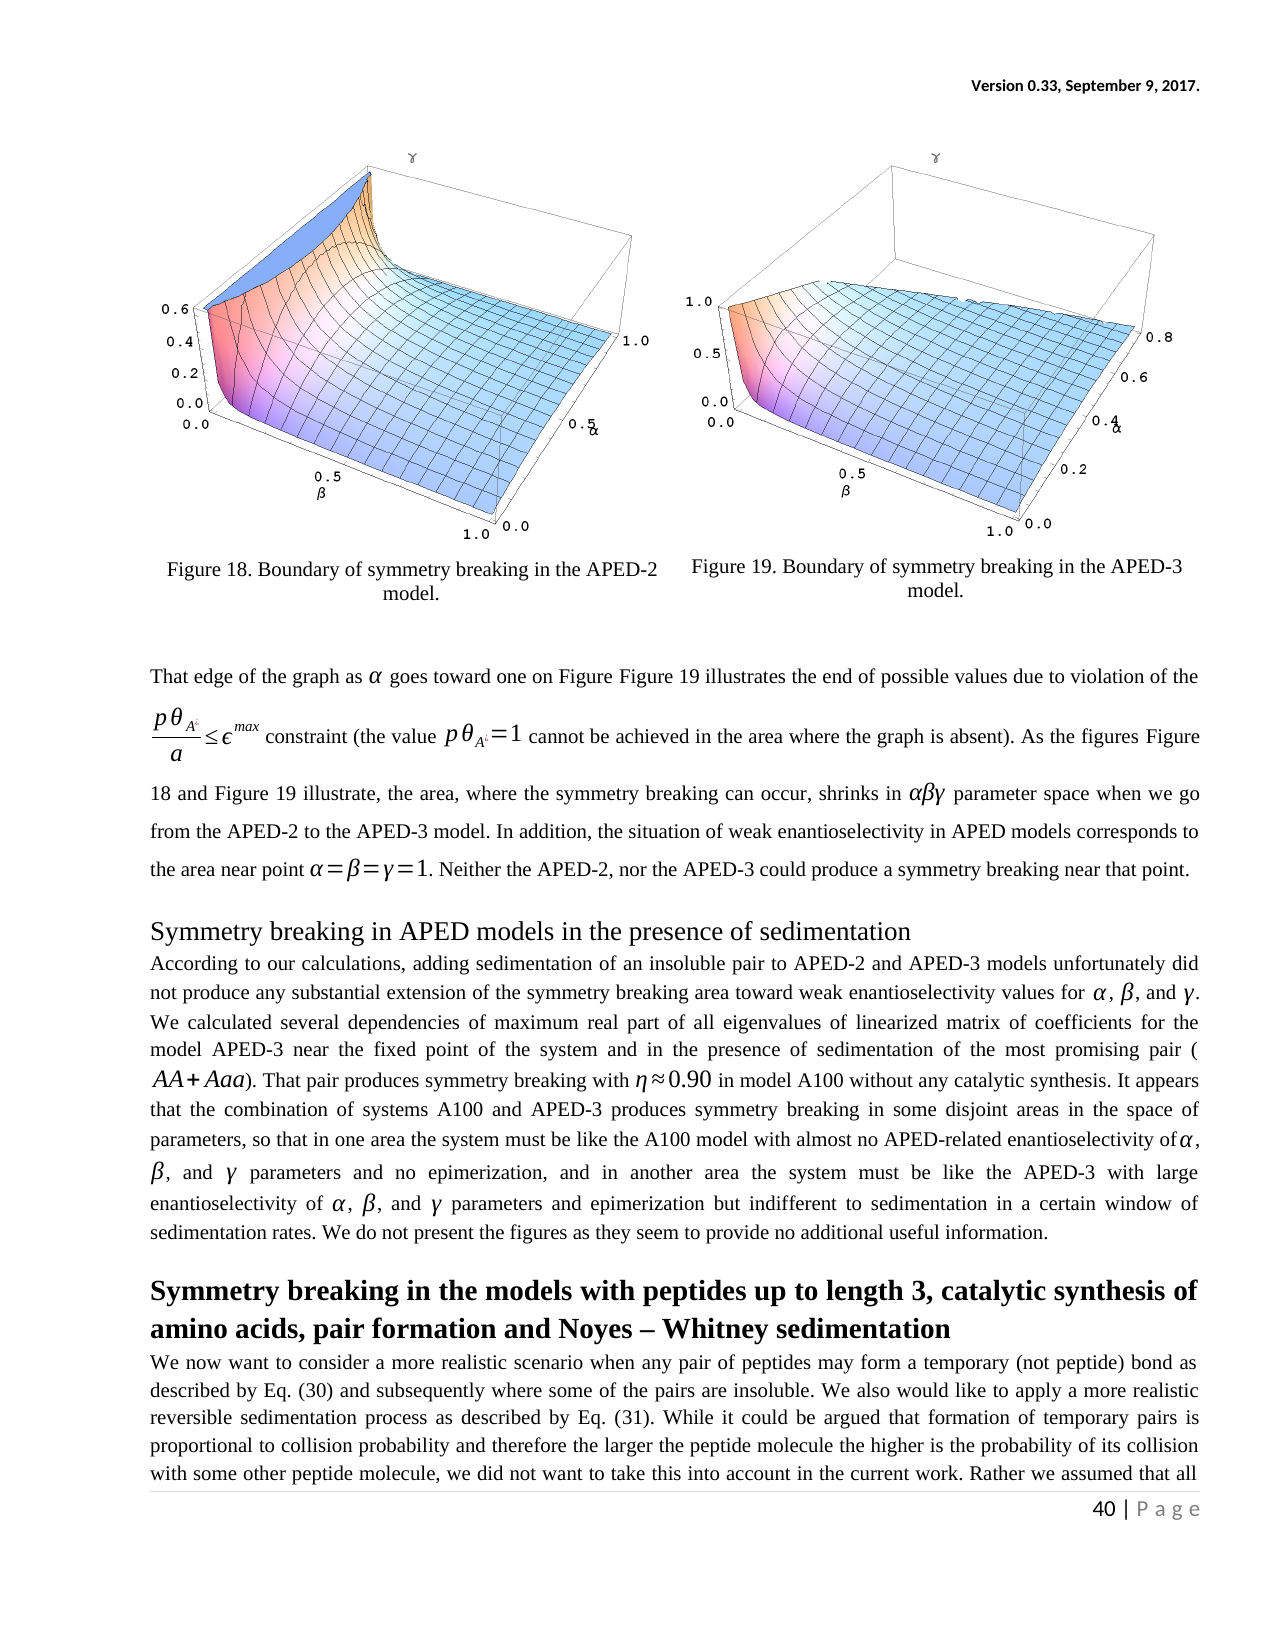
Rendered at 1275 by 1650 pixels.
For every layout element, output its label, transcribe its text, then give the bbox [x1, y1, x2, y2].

text According to our calculations, adding sedimentation of an insoluble pair to APED-2 and APED-3 models unfortunately did not produce any substantial extension of the symmetry breaking area toward weak enantioselectivity values for , , and . We calculated several dependencies of maximum real part of all eigenvalues of linearized matrix of coefficients for the model APED-3 near the fixed point of the system and in the presence of sedimentation of the most promising pair (). That pair produces symmetry breaking with in model A100 without any catalytic synthesis. It appears that the combination of systems A100 and APED-3 produces symmetry breaking in some disjoint areas in the space of parameters, so that in one area the system must be like the A100 model with almost no APED-related enantioselectivity of, , and parameters and no epimerization, and in another area the system must be like the APED-3 with large enantioselectivity of , , and parameters and epimerization but indifferent to sedimentation in a certain window of sedimentation rates. We do not present the figures as they seem to provide no additional useful information. [150, 951, 1200, 1244]
subtitle Symmetry breaking in the models with peptides up to length 3, catalytic synthesis of amino acids, pair formation and Noyes – Whitney sedimentation [150, 1273, 1200, 1345]
table_header Figure 18. Boundary of symmetry breaking in the APED-2 model. [150, 148, 674, 605]
text That edge of the graph as goes toward one on Figure 19 illustrates the end of possible values due to violation of the constraint (the value cannot be achieved in the area where the graph is absent). As the figures 18 and 19 illustrate, the area, where the symmetry breaking can occur, shrinks in parameter space when we go from the APED-2 to the APED-3 model. In addition, the situation of weak enantioselectivity in APED models corresponds to the area near point . Neither the APED-2, nor the APED-3 could produce a symmetry breaking near that point. [150, 662, 1200, 882]
table_header Figure 19. Boundary of symmetry breaking in the APED-3 model. [675, 148, 1199, 605]
subtitle Symmetry breaking in APED models in the presence of sedimentation [150, 915, 1200, 946]
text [150, 1350, 1200, 1484]
